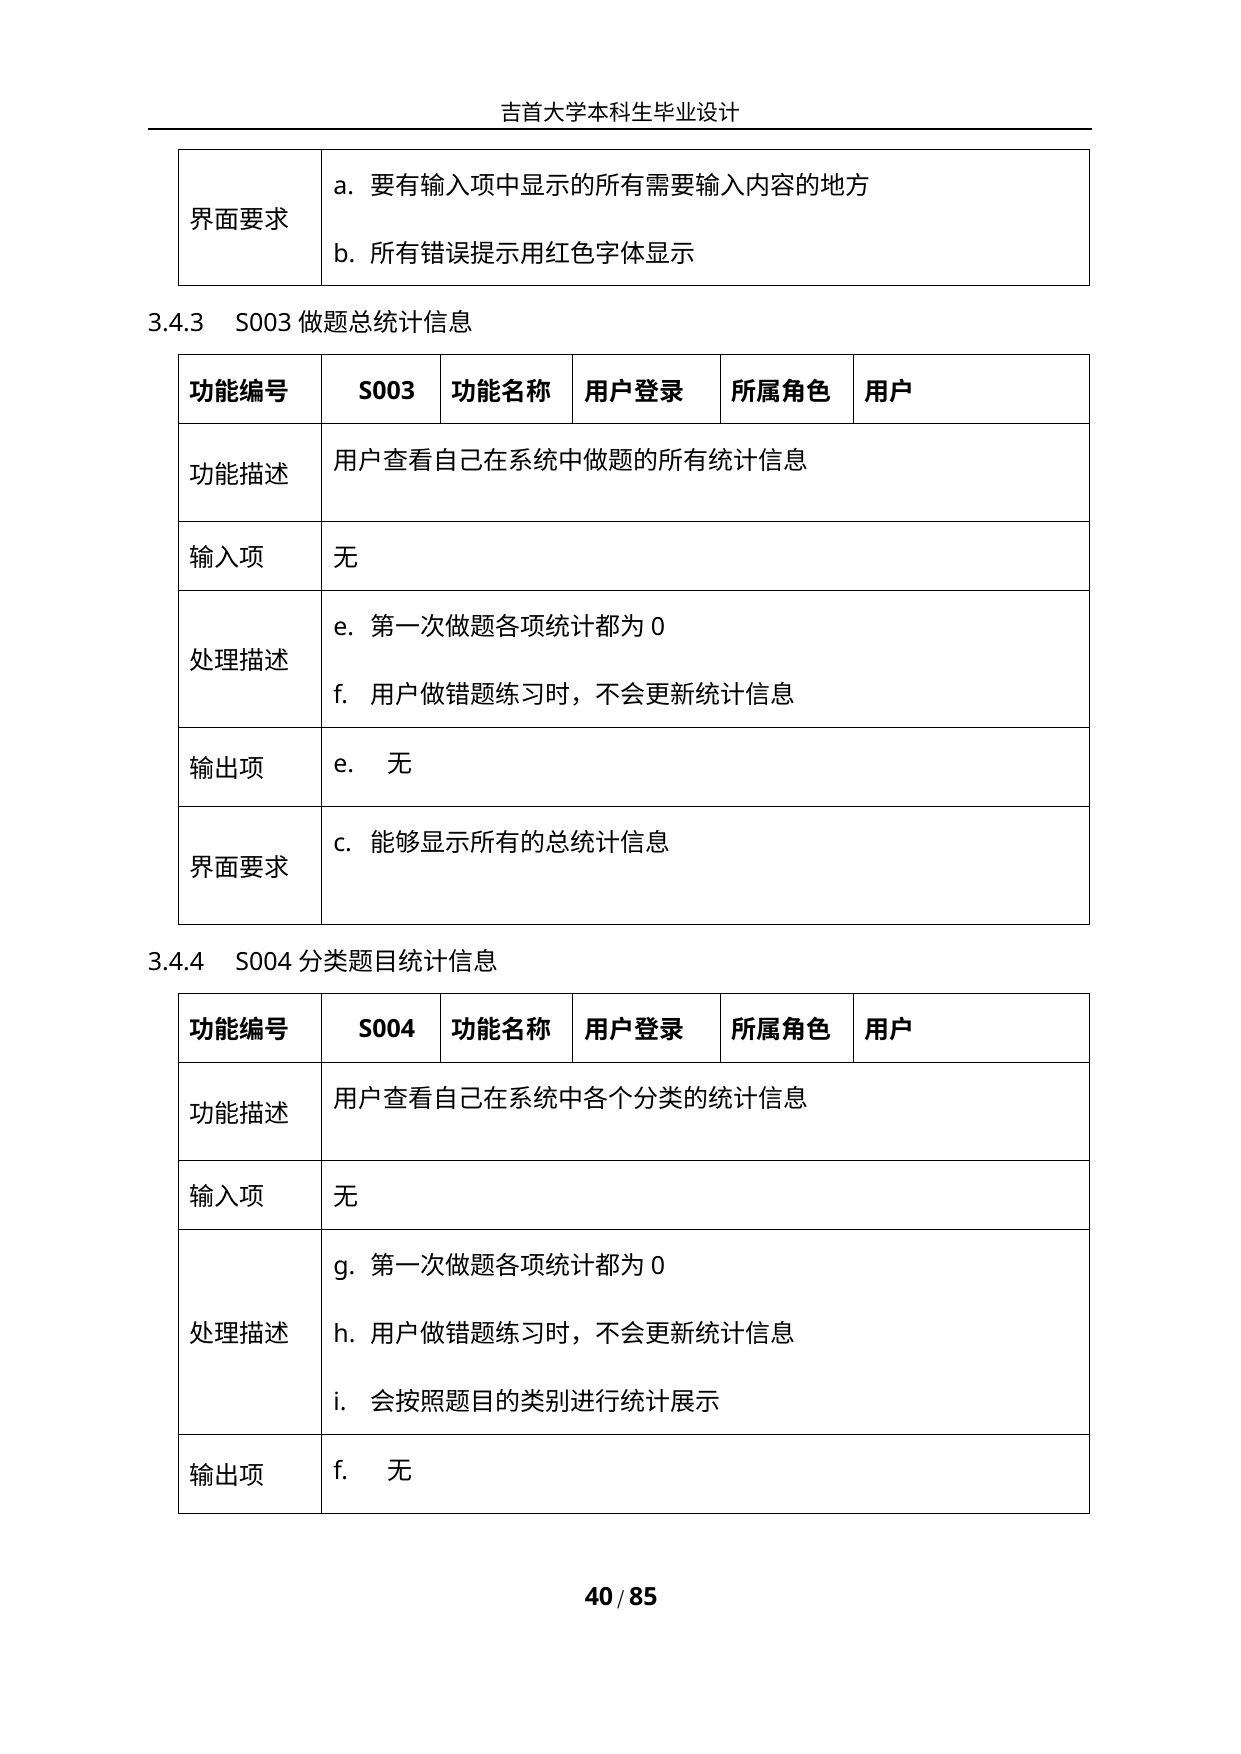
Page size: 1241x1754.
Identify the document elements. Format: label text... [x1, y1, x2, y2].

table_header 用户登录 [573, 355, 720, 423]
table_cell 处理描述 [179, 1230, 321, 1433]
table_header 用户登录 [573, 994, 720, 1062]
table_cell 第一次做题各项统计都为0 用户做错题练习时，不会更新统计信息 [322, 591, 1089, 727]
table_header 功能编号 [179, 994, 321, 1062]
table_cell 输入项 [179, 522, 321, 590]
table_cell 要有输入项中显示的所有需要输入内容的地方 所有错误提示用红色字体显示 [322, 150, 1089, 285]
table_cell 无 [322, 1161, 1089, 1229]
table_cell 界面要求 [179, 807, 321, 924]
table_header 所属角色 [721, 355, 853, 423]
table_cell 用户查看自己在系统中做题的所有统计信息 [322, 424, 1089, 521]
table_header 功能名称 [441, 355, 572, 423]
table_cell 用户查看自己在系统中各个分类的统计信息 [322, 1063, 1089, 1160]
table_header 功能编号 [179, 355, 321, 423]
table_header 用户 [854, 994, 1089, 1062]
subtitle 3.4.3 S003 做题总统计信息 [148, 286, 1092, 354]
table_cell 功能描述 [179, 1063, 321, 1160]
table_cell 界面要求 [179, 150, 321, 285]
table_header 所属角色 [721, 994, 853, 1062]
subtitle 3.4.4 S004 分类题目统计信息 [148, 925, 1092, 993]
table_cell 输出项 [179, 728, 321, 806]
table_header 用户 [854, 355, 1089, 423]
table_header 功能名称 [441, 994, 572, 1062]
table_cell 无 [322, 1435, 1089, 1512]
table_cell 功能描述 [179, 424, 321, 521]
table_cell 输入项 [179, 1161, 321, 1229]
table_header S003 [322, 355, 440, 423]
table_cell 无 [322, 728, 1089, 806]
table_cell 能够显示所有的总统计信息 [322, 807, 1089, 924]
table_cell 输出项 [179, 1435, 321, 1512]
table_cell 第一次做题各项统计都为0 用户做错题练习时，不会更新统计信息 会按照题目的类别进行统计展示 [322, 1230, 1089, 1433]
table_cell 处理描述 [179, 591, 321, 727]
table_header S004 [322, 994, 440, 1062]
table_cell 无 [322, 522, 1089, 590]
